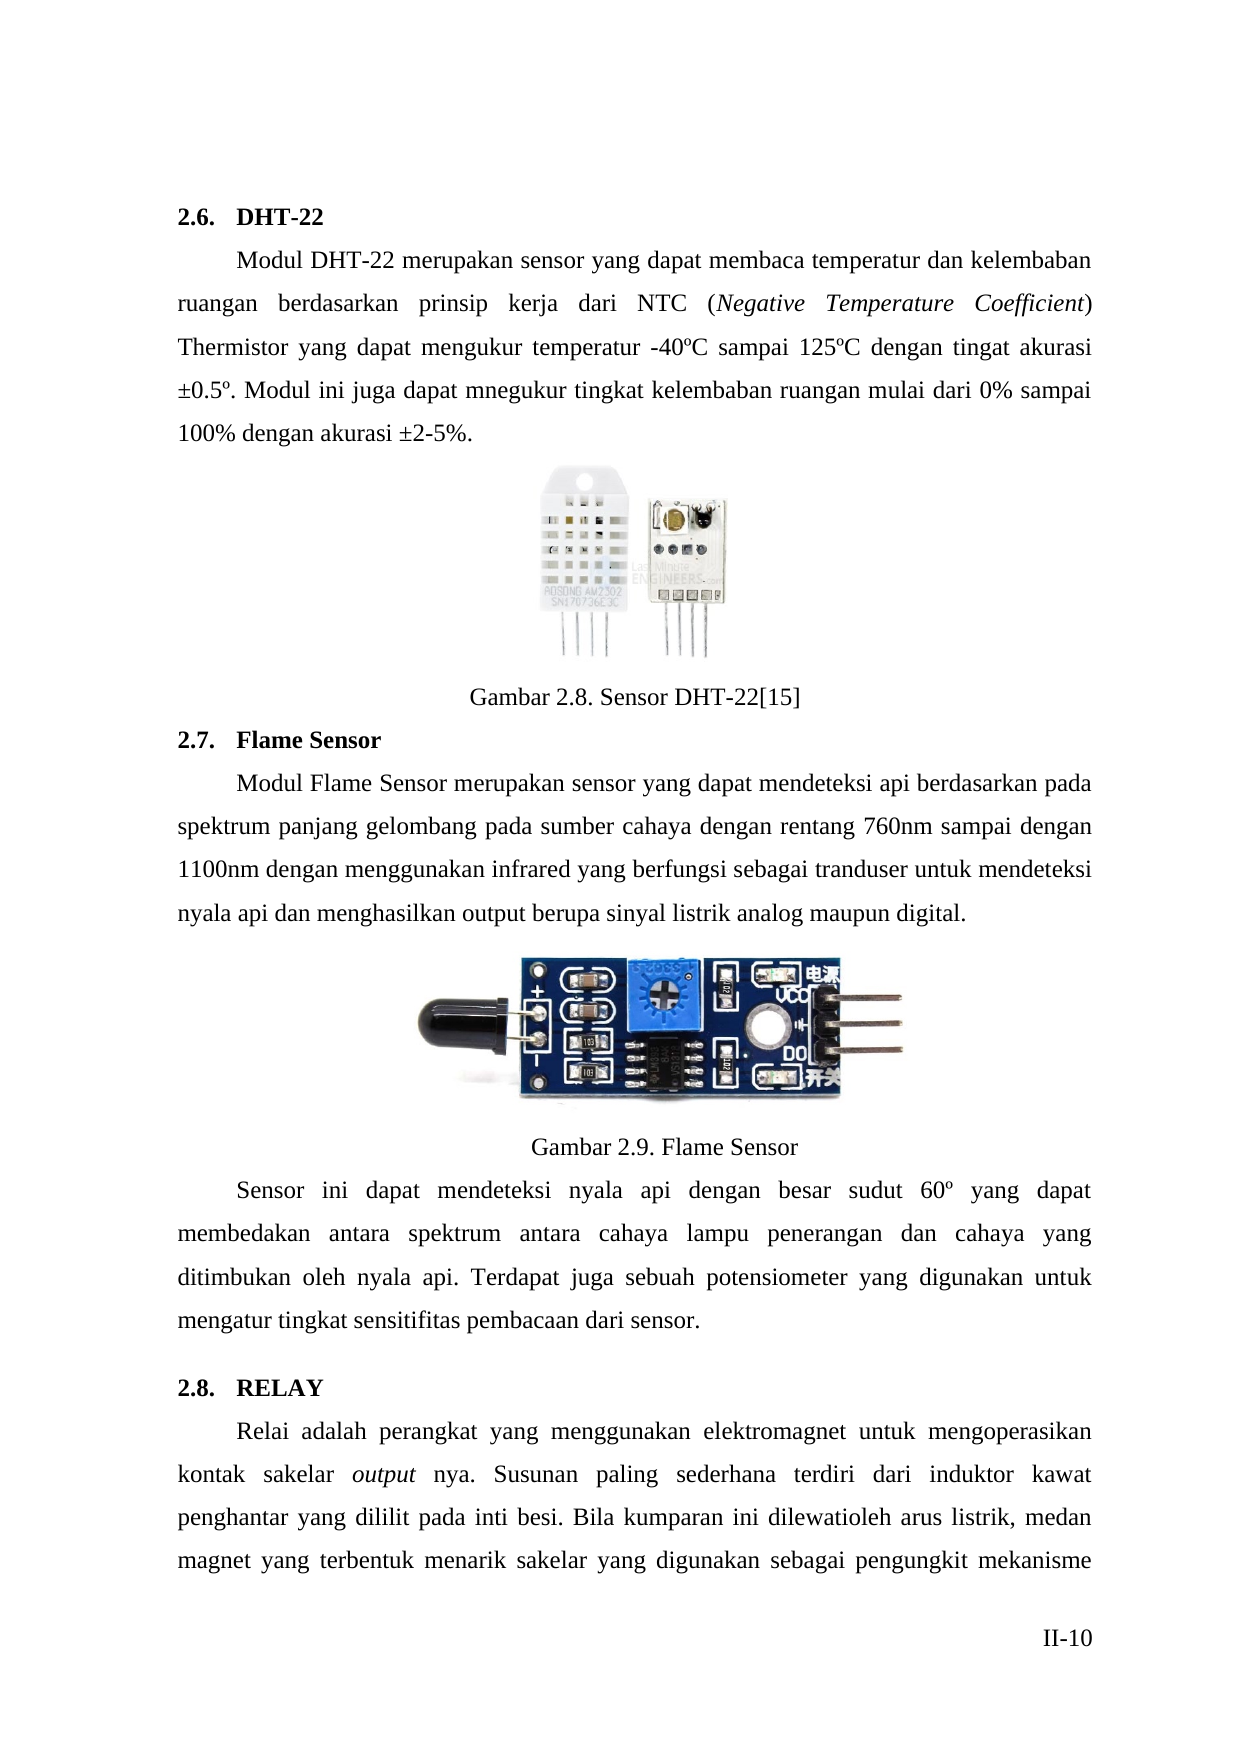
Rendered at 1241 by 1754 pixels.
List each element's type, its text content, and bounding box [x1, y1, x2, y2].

list Flame Sensor [177, 725, 1092, 754]
list DHT-22 [177, 202, 1092, 231]
picture [403, 940, 926, 1118]
picture [533, 461, 737, 668]
list Sensor ini dapat mendeteksi nyala api dengan besar sudut 60º yang dapat membedakan antara spektrum antara cahaya lampu penerangan dan cahaya yang ditimbukan oleh nyala api. Terdapat juga sebuah potensiometer yang digunakan untuk mengatur tingkat sensitifitas pembacaan dari sensor. [177, 1175, 1092, 1333]
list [177, 1416, 1092, 1574]
list Gambar 2.8. Sensor DHT-22 [177, 682, 1092, 711]
list Modul Flame Sensor merupakan sensor yang dapat mendeteksi api berdasarkan pada spektrum panjang gelombang pada sumber cahaya dengan rentang 760nm sampai dengan 1100nm dengan menggunakan infrared yang berfungsi sebagai tranduser untuk mendeteksi nyala api dan menghasilkan output berupa sinyal listrik analog maupun digital. [177, 768, 1092, 926]
list RELAY [177, 1373, 1092, 1402]
list Gambar 2.9. Flame Sensor [177, 1132, 1092, 1161]
list Modul DHT-22 merupakan sensor yang dapat membaca temperatur dan kelembaban ruangan berdasarkan prinsip kerja dari NTC (Negative Temperature Coefficient) Thermistor yang dapat mengukur temperatur -40ºC sampai 125ºC dengan tingat akurasi ±0.5º. Modul ini juga dapat mnegukur tingkat kelembaban ruangan mulai dari 0% sampai 100% dengan akurasi ±2-5%. [177, 245, 1092, 447]
